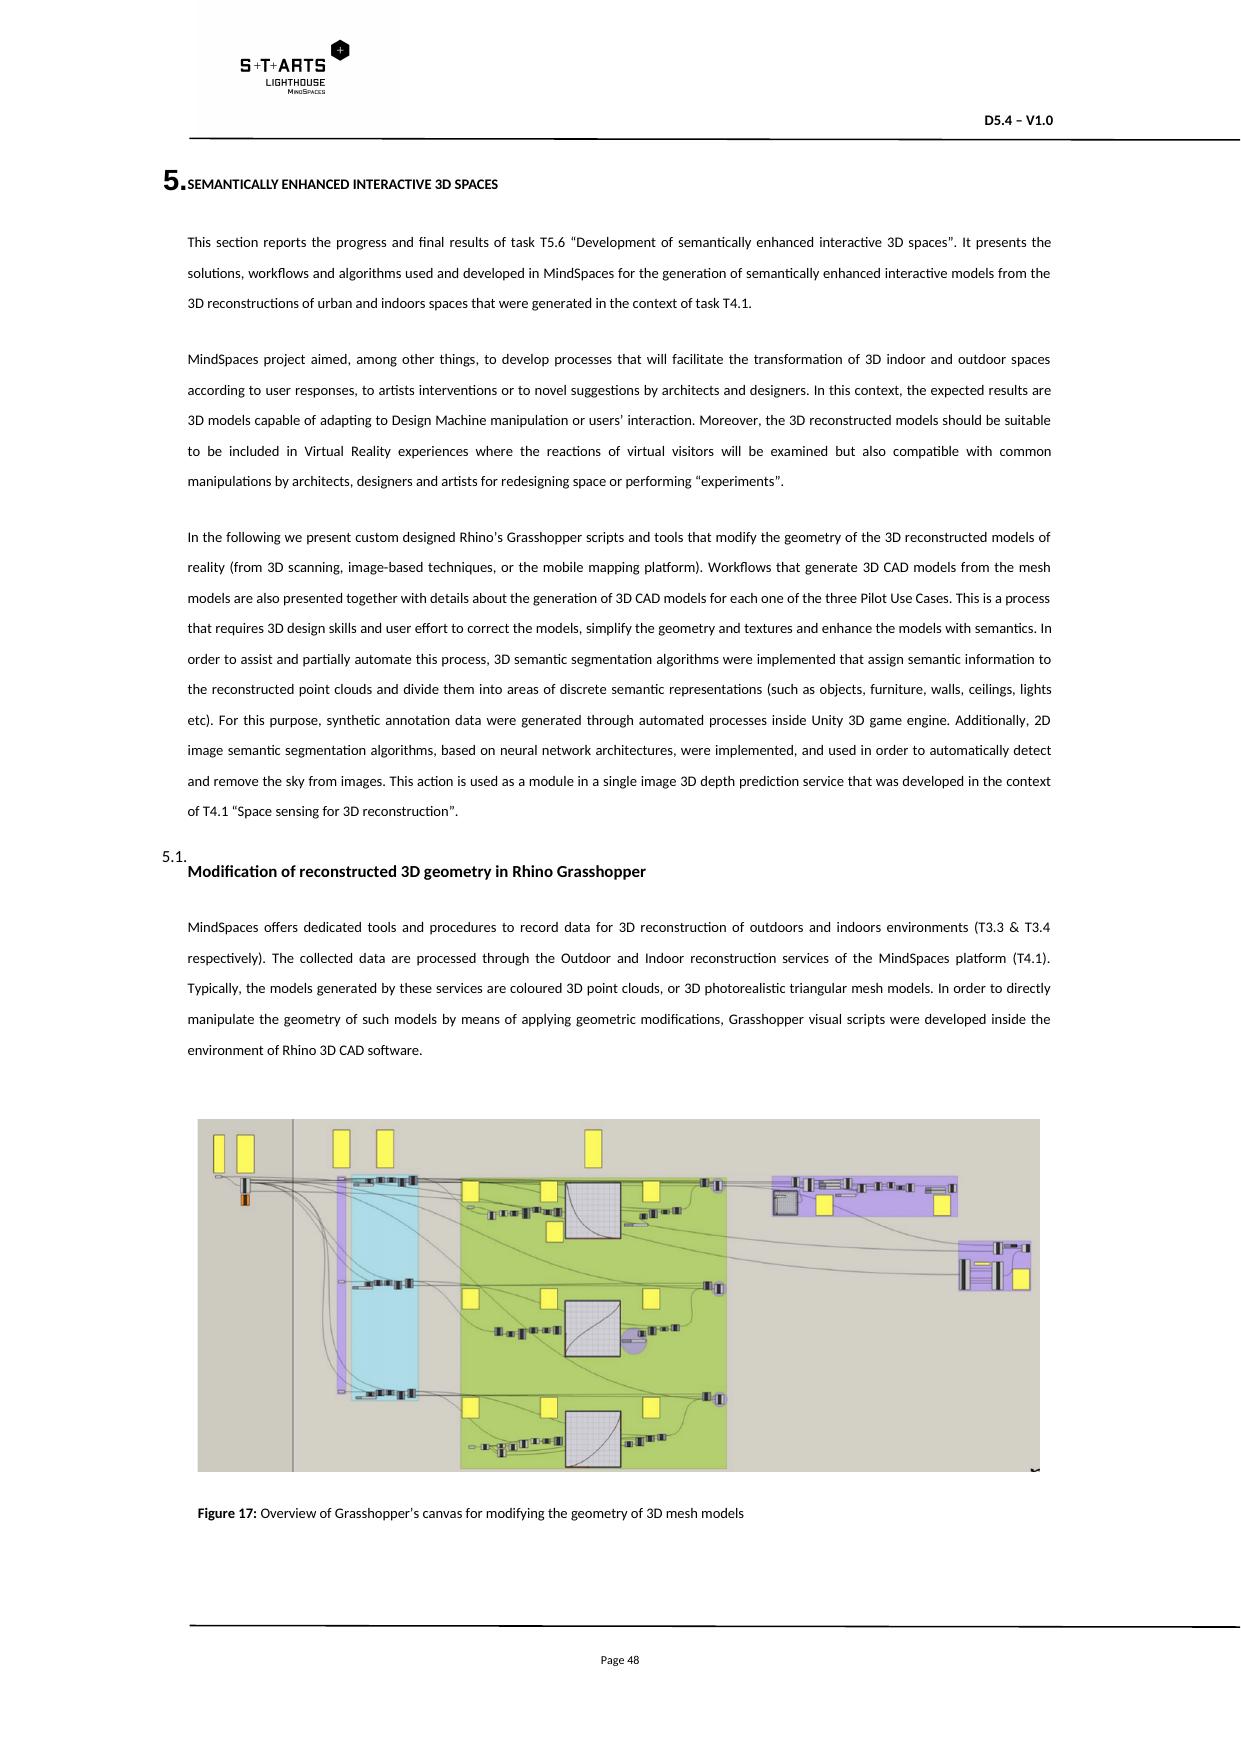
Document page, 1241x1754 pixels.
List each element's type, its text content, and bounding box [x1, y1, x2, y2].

text This section reports the progress and final results of task T5.6 “Development of semantically enhanced interactive 3D spaces”. It presents the solutions, workflows and algorithms used and developed in MindSpaces for the generation of semantically enhanced interactive models from the 3D reconstructions of urban and indoors spaces that were generated in the context of task T4.1. [187, 221, 1053, 313]
subtitle Modification of reconstructed 3D geometry in Rhino Grasshopper [187, 846, 1053, 881]
text MindSpaces offers dedicated tools and procedures to record data for 3D reconstruction of outdoors and indoors environments (T3.3 & T3.4 respectively). The collected data are processed through the Outdoor and Indoor reconstruction services of the MindSpaces platform (T4.1). Typically, the models generated by these services are coloured 3D point clouds, or 3D photorealistic triangular mesh models. In order to directly manipulate the geometry of such models by means of applying geometric modifications, Grasshopper visual scripts were developed inside the environment of Rhino 3D CAD software. [187, 906, 1053, 1059]
picture [196, 0, 399, 136]
picture [197, 1119, 1040, 1472]
table_cell Figure 17: Overview of Grasshopper’s canvas for modifying the geometry of 3D mesh models [188, 1482, 1053, 1558]
subtitle SEMANTICALLY ENHANCED INTERACTIVE 3D SPACES [187, 162, 1053, 196]
text MindSpaces project aimed, among other things, to develop processes that will facilitate the transformation of 3D indoor and outdoor spaces according to user responses, to artists interventions or to novel suggestions by architects and designers. In this context, the expected results are 3D models capable of adapting to Design Machine manipulation or users’ interaction. Moreover, the 3D reconstructed models should be suitable to be included in Virtual Reality experiences where the reactions of virtual visitors will be examined but also compatible with common manipulations by architects, designers and artists for redesigning space or performing “experiments”. [187, 338, 1053, 490]
table_header [188, 1109, 1053, 1482]
text In the following we present custom designed Rhino’s Grasshopper scripts and tools that modify the geometry of the 3D reconstructed models of reality (from 3D scanning, image-based techniques, or the mobile mapping platform). Workflows that generate 3D CAD models from the mesh models are also presented together with details about the generation of 3D CAD models for each one of the three Pilot Use Cases. This is a process that requires 3D design skills and user effort to correct the models, simplify the geometry and textures and enhance the models with semantics. In order to assist and partially automate this process, 3D semantic segmentation algorithms were implemented that assign semantic information to the reconstructed point clouds and divide them into areas of discrete semantic representations (such as objects, furniture, walls, ceilings, lights etc). For this purpose, synthetic annotation data were generated through automated processes inside Unity 3D game engine. Additionally, 2D image semantic segmentation algorithms, based on neural network architectures, were implemented, and used in order to automatically detect and remove the sky from images. This action is used as a module in a single image 3D depth prediction service that was developed in the context of T4.1 “Space sensing for 3D reconstruction”. [187, 515, 1053, 821]
